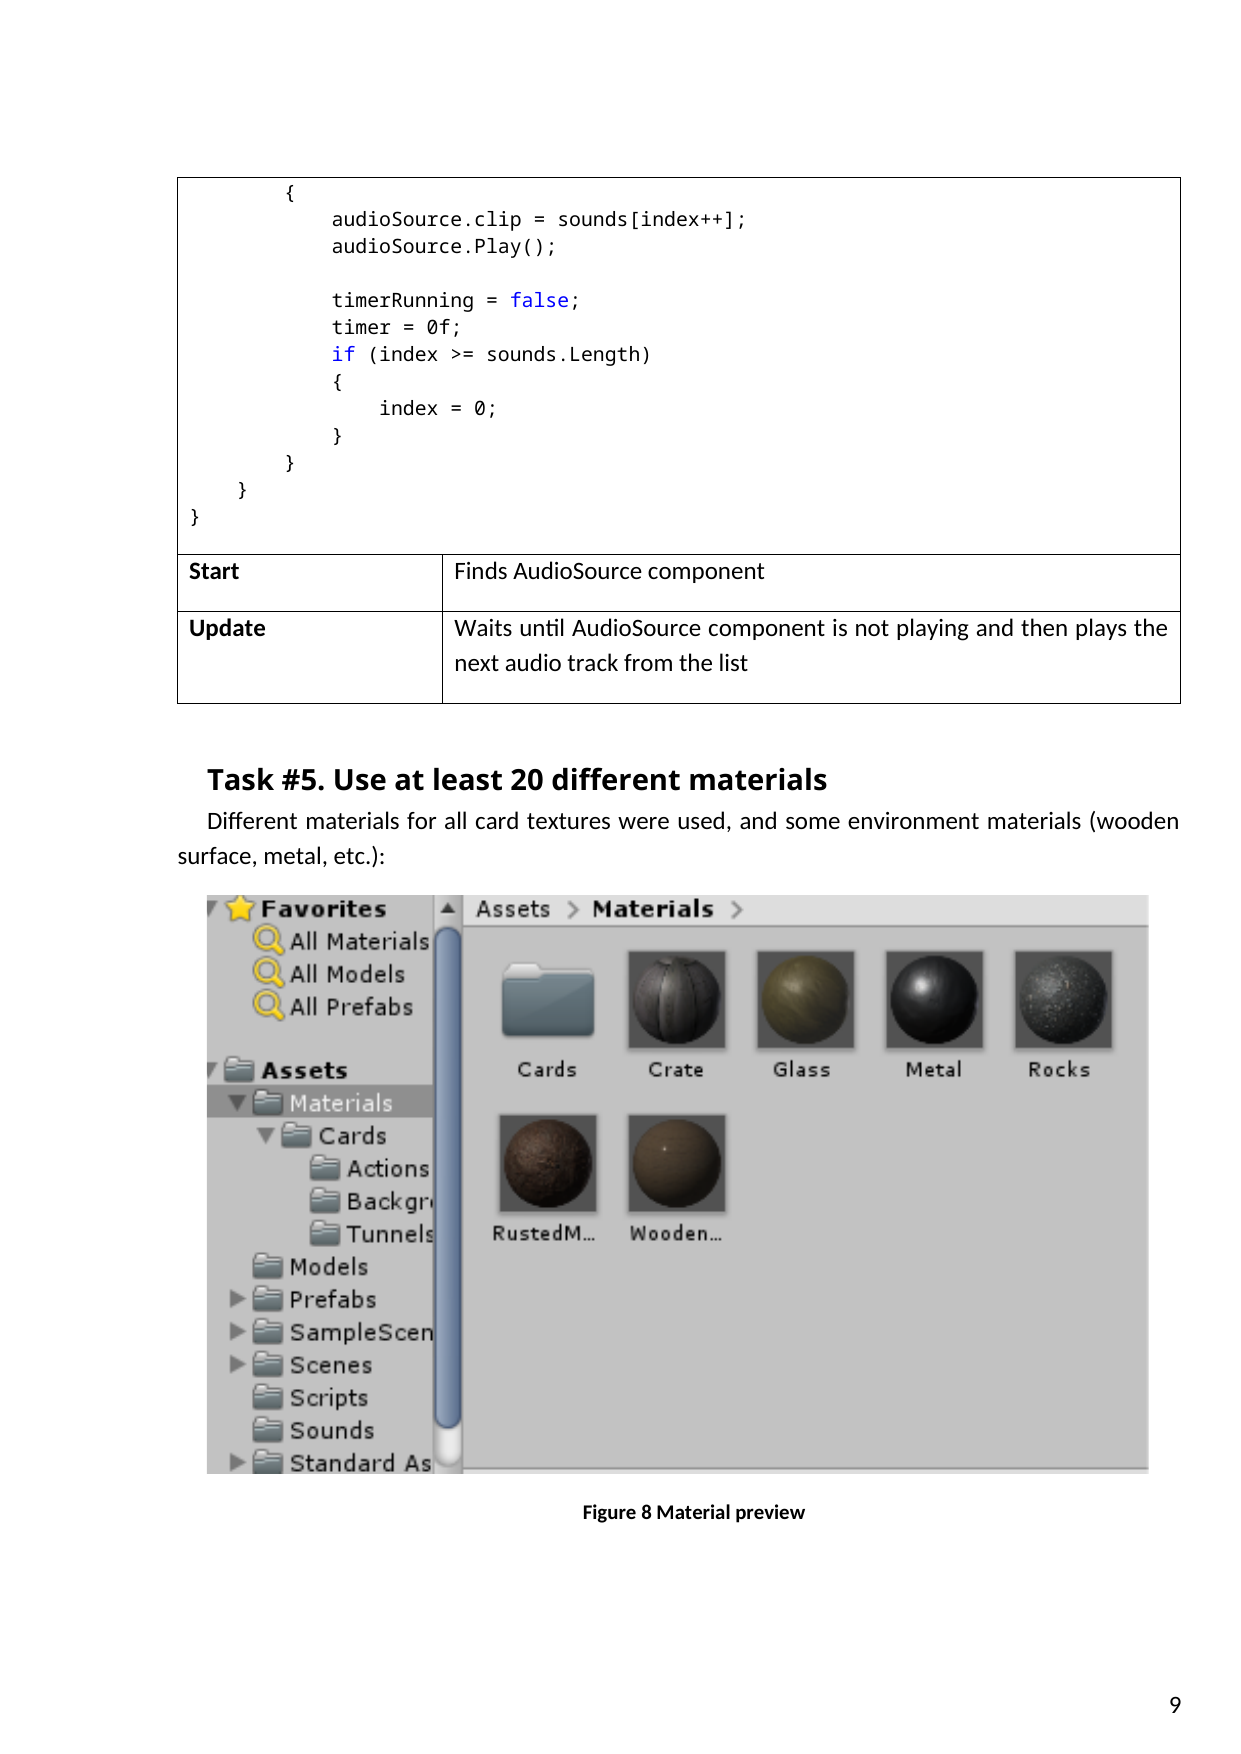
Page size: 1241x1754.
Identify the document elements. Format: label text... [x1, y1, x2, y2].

text Figure 8 Material preview [177, 1499, 1181, 1524]
table_cell Waits until AudioSource component is not playing and then plays the next audio track from the list [443, 612, 1180, 702]
table_cell Update [178, 612, 442, 702]
text Different materials for all card textures were used, and some environment materials (wooden surface, metal, etc.): [177, 805, 1181, 870]
table_cell Finds AudioSource component [443, 555, 1180, 611]
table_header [178, 178, 1180, 554]
picture [206, 895, 1149, 1474]
table_cell Start [178, 555, 442, 611]
subtitle Task #5. Use at least 20 different materials [177, 759, 1181, 799]
